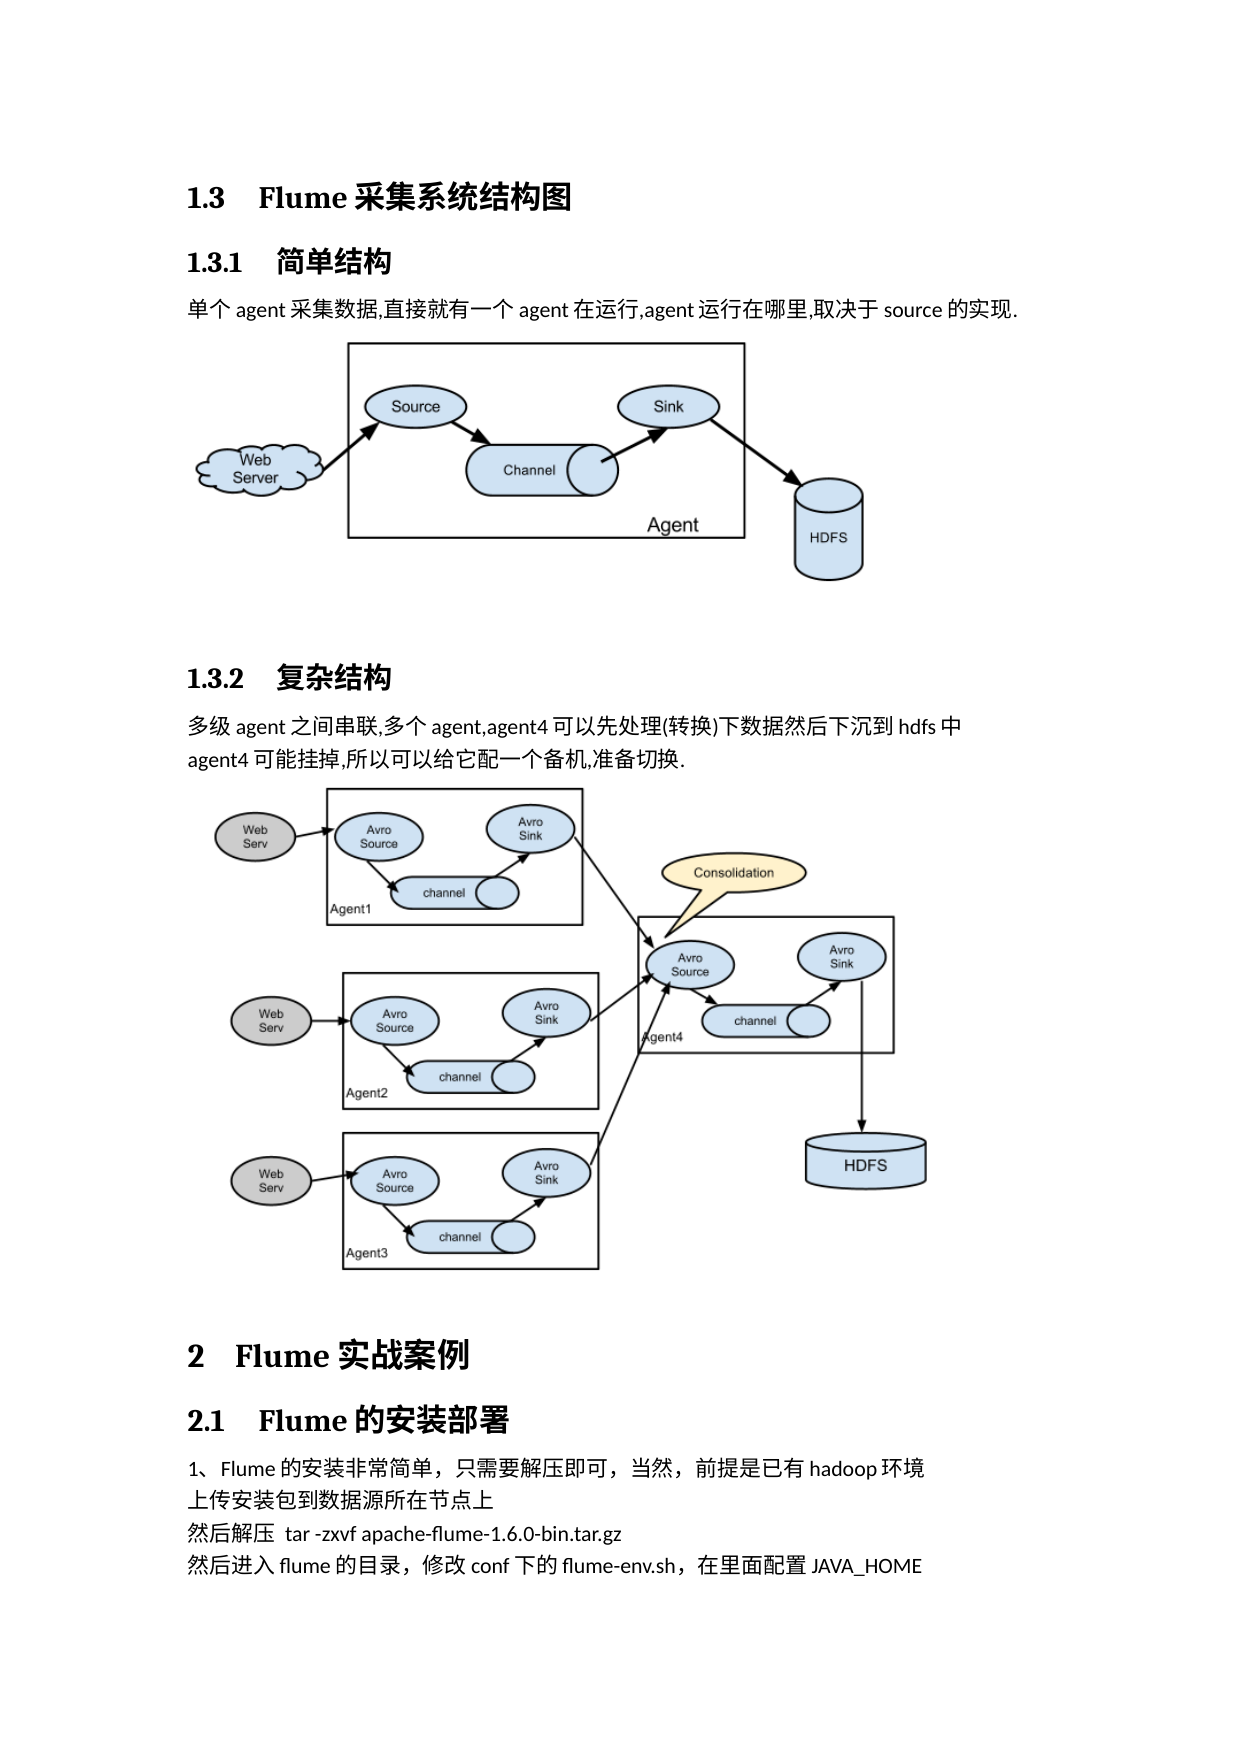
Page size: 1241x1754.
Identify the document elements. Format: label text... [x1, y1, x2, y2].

subtitle 复杂结构 [187, 644, 1053, 709]
text 单个agent采集数据,直接就有一个agent在运行,agent运行在哪里,取决于source的实现. [187, 292, 1053, 324]
text 然后解压 tar -zxvf apache-flume-1.6.0-bin.tar.gz [187, 1515, 1053, 1548]
subtitle Flume的安装部署 [187, 1385, 1053, 1450]
picture [187, 324, 896, 593]
subtitle Flume采集系统结构图 [187, 162, 1053, 227]
subtitle 简单结构 [187, 227, 1053, 292]
picture [187, 773, 936, 1277]
text 多级agent之间串联,多个agent,agent4可以先处理(转换)下数据然后下沉到hdfs中 [187, 709, 1053, 741]
text 然后进入flume的目录，修改conf下的flume-env.sh，在里面配置JAVA_HOME [187, 1548, 1053, 1580]
list Flume的安装非常简单，只需要解压即可，当然，前提是已有hadoop环境 [187, 1450, 1053, 1483]
text agent4可能挂掉,所以可以给它配一个备机,准备切换. [187, 741, 1053, 774]
text 上传安装包到数据源所在节点上 [187, 1483, 1053, 1515]
subtitle Flume实战案例 [187, 1320, 1053, 1385]
